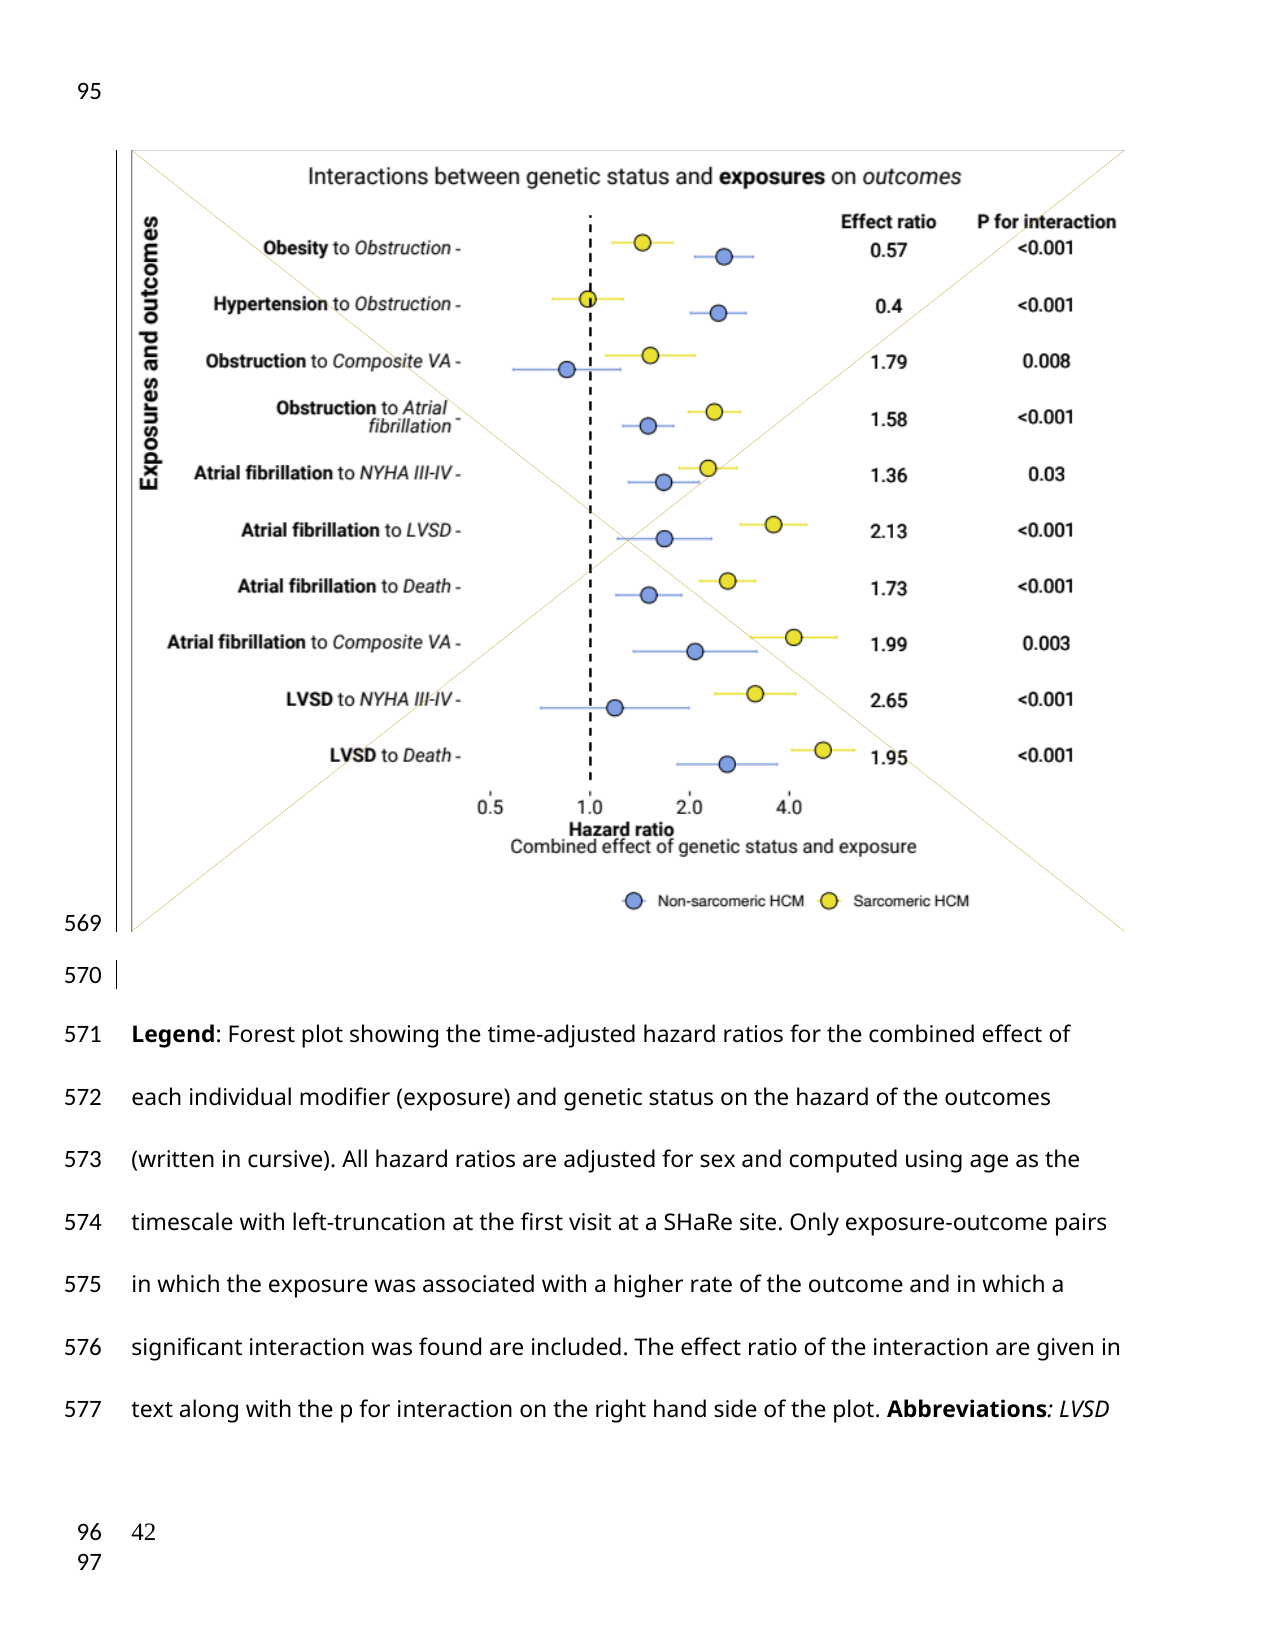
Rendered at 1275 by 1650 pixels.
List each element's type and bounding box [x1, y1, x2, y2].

text [131, 1018, 1125, 1424]
